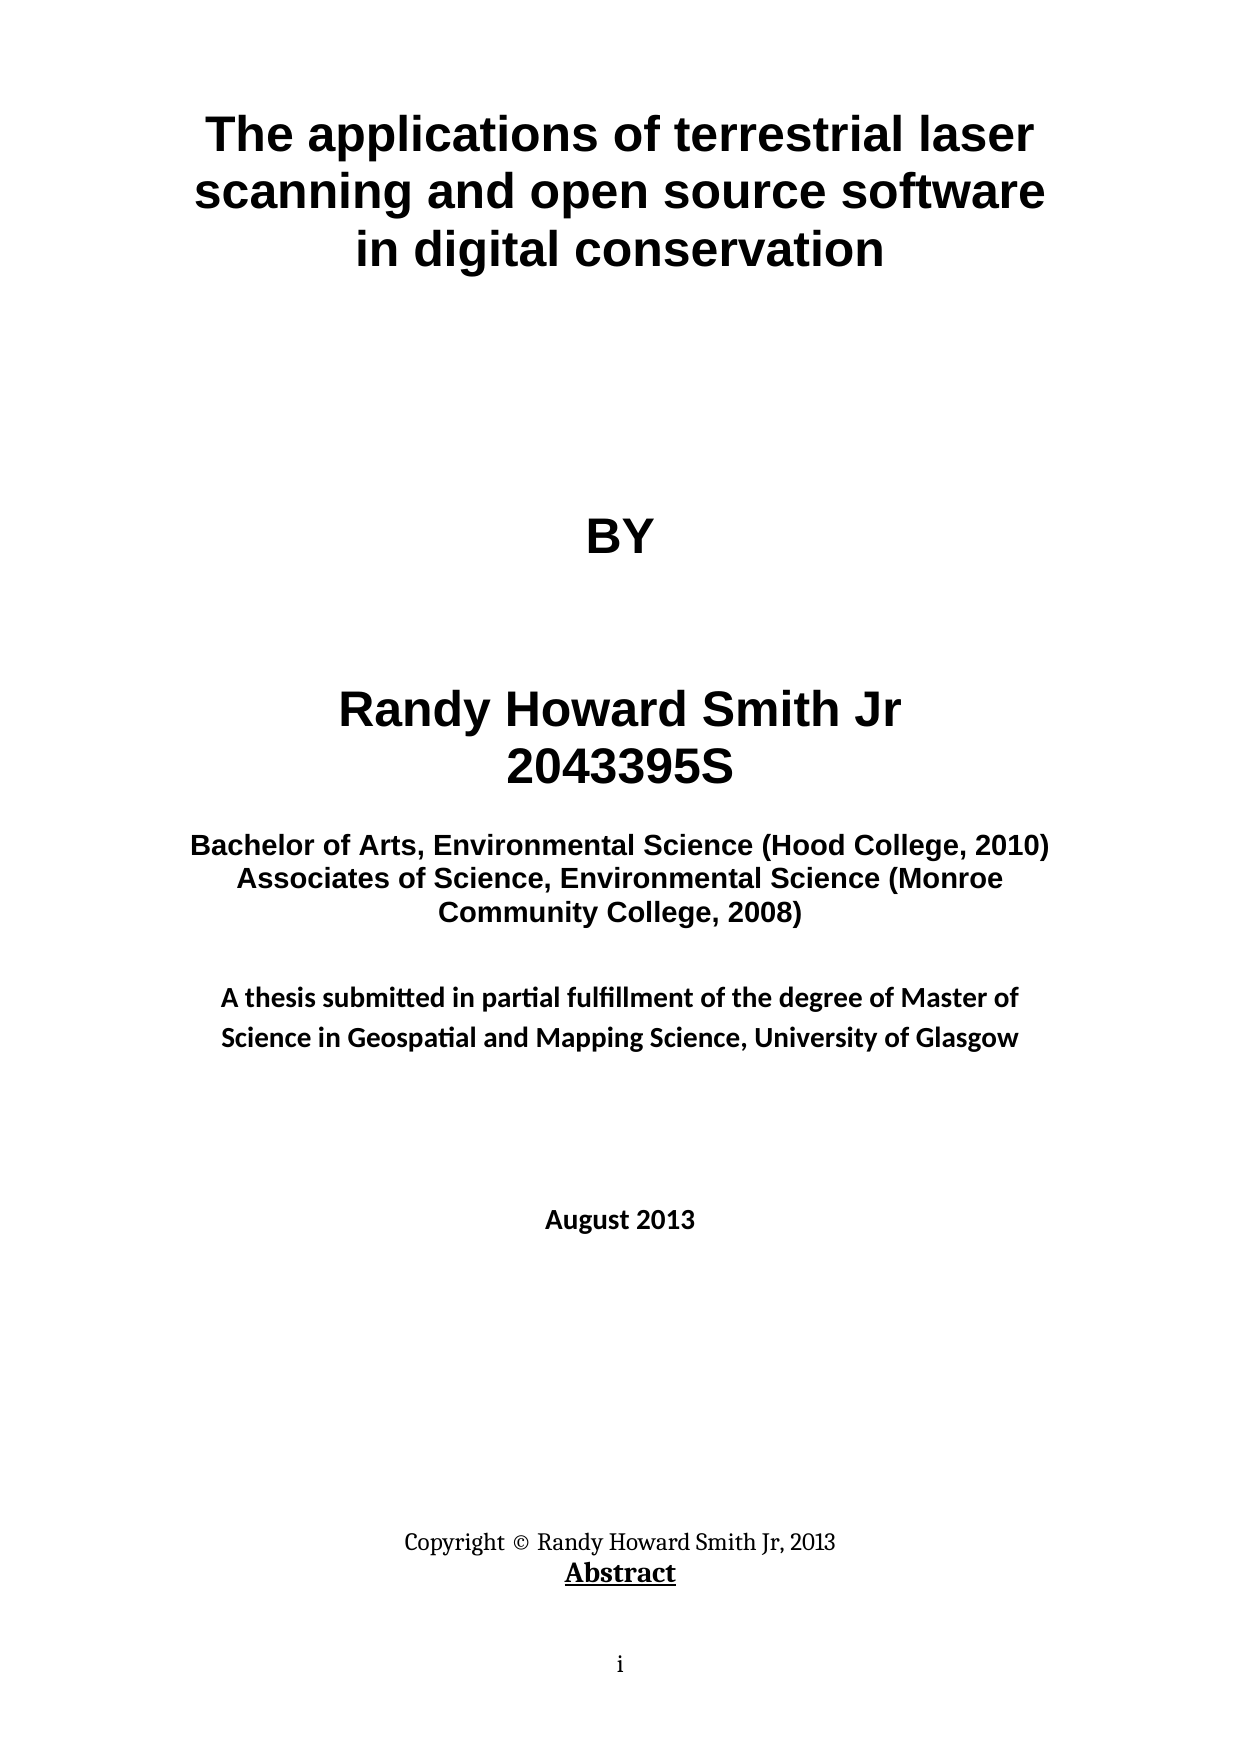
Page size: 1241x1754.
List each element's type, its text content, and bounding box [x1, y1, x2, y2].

text BY [187, 507, 1053, 564]
text Abstract [187, 1556, 1053, 1590]
text 2043395S [187, 737, 1053, 794]
text Copyright © Randy Howard Smith Jr, 2013 [187, 1527, 1053, 1556]
text Associates of Science, Environmental Science (Monroe Community College, 2008) [187, 862, 1053, 929]
text Randy Howard Smith Jr [187, 679, 1053, 737]
text The applications of terrestrial laser scanning and open source software in digital conservation [187, 104, 1053, 277]
subtitle A thesis submitted in partial fulfillment of the degree of Master of Science in Geospatial and Mapping Science, University of Glasgow [187, 979, 1053, 1055]
text Bachelor of Arts, Environmental Science (Hood College, 2010) [187, 828, 1053, 862]
subtitle August 2013 [187, 1201, 1053, 1237]
